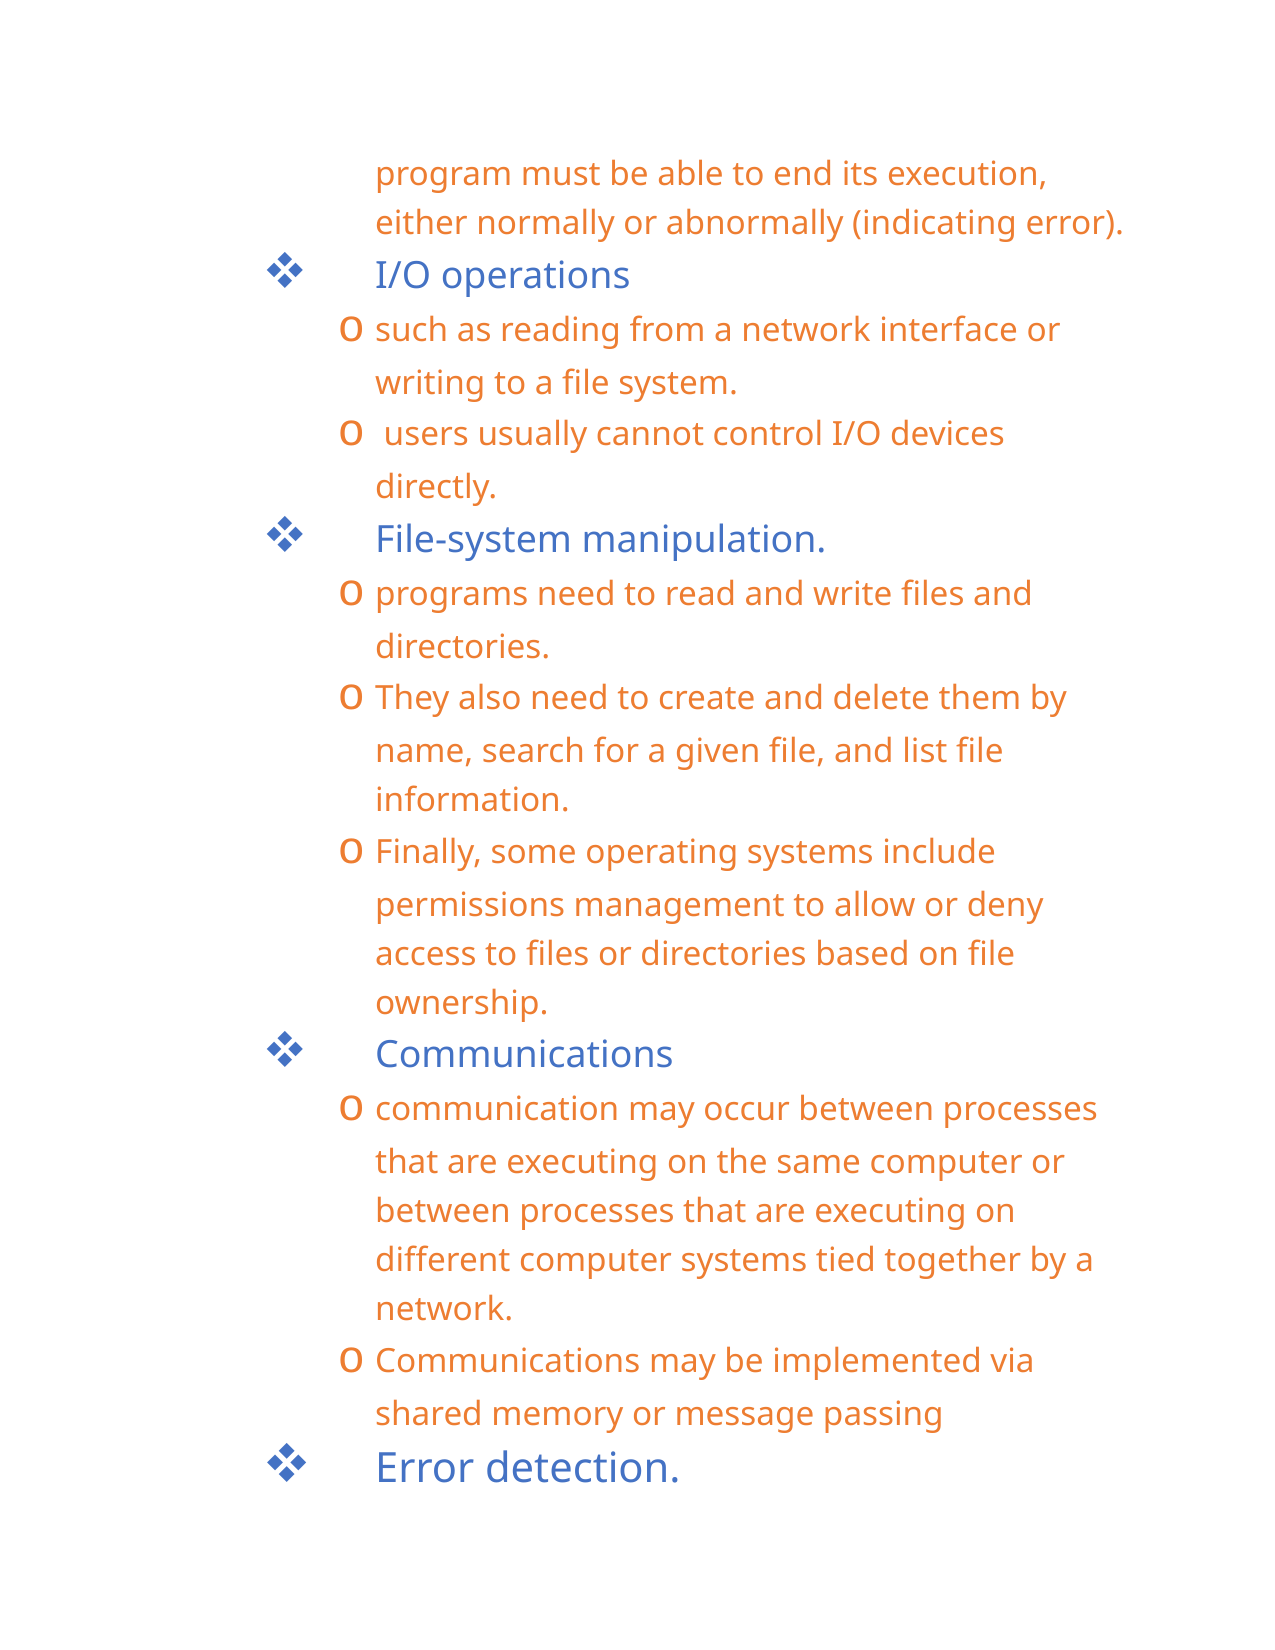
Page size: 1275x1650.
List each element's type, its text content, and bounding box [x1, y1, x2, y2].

list Error detection. [262, 1438, 1125, 1495]
list I/O operations [262, 248, 1125, 299]
list File-system manipulation. [262, 512, 1125, 563]
list Communications may be implemented via shared memory or message passing [337, 1334, 1125, 1435]
list They also need to create and delete them by name, search for a given file, and list file information. [337, 672, 1125, 821]
list communication may occur between processes that are executing on the same computer or between processes that are executing on different computer systems tied together by a network. [337, 1082, 1125, 1330]
list Finally, some operating systems include permissions management to allow or deny access to files or directories based on file ownership. [337, 825, 1125, 1024]
list users usually cannot control I/O devices directly. [337, 407, 1125, 508]
list such as reading from a network interface or writing to a file system. [337, 303, 1125, 404]
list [337, 150, 1125, 244]
list Communications [262, 1027, 1125, 1078]
list programs need to read and write files and directories. [337, 567, 1125, 668]
